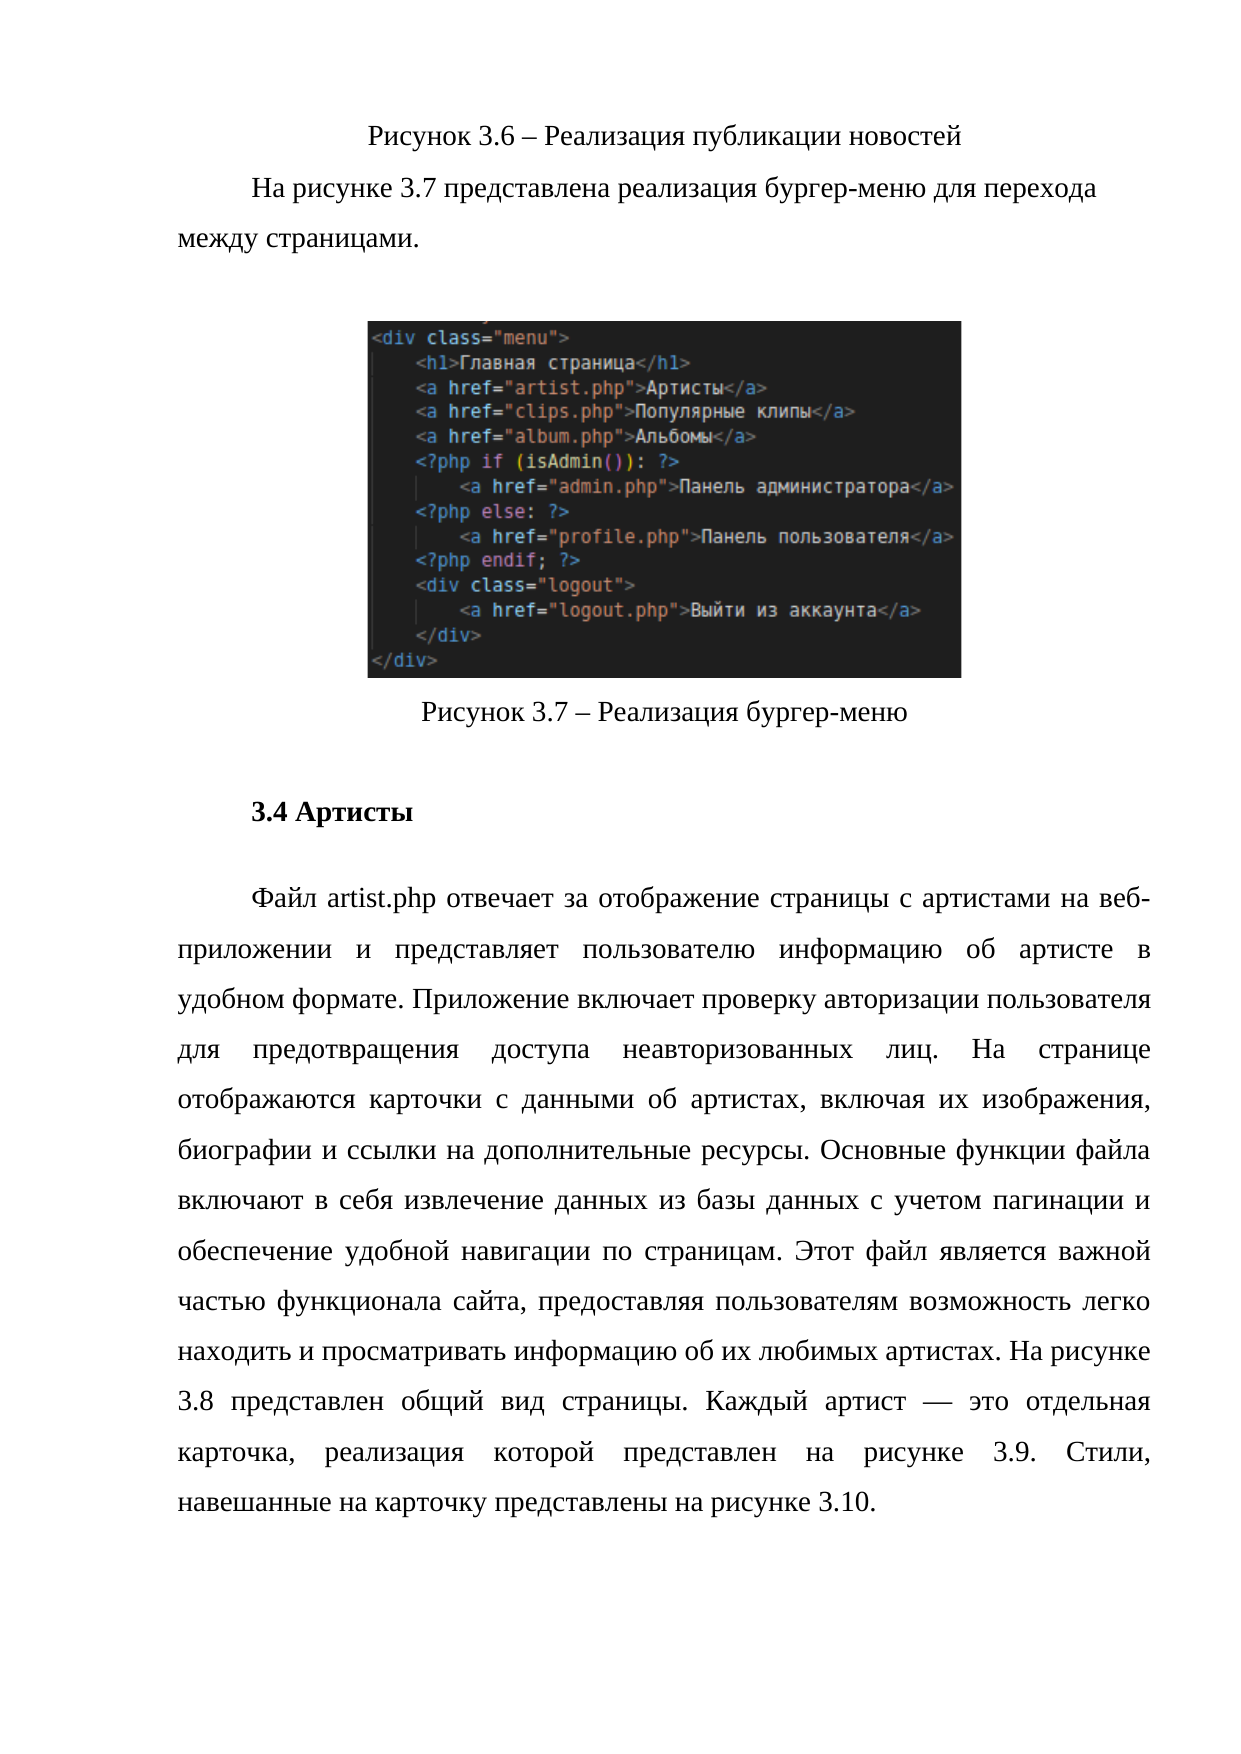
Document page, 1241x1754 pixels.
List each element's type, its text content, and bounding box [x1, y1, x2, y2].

text Рисунок 3.7 – Реализация бургер-меню [177, 694, 1152, 728]
text На рисунке 3.7 представлена реализация бургер-меню для перехода между страницами. [177, 170, 1152, 254]
picture [367, 321, 962, 678]
text Файл artist.php отвечает за отображение страницы с артистами на веб-приложении и представляет пользователю информацию об артисте в удобном формате. Приложение включает проверку авторизации пользователя для предотвращения доступа неавторизованных лиц. На странице отображаются карточки с данными об артистах, включая их изображения, биографии и ссылки на дополнительные ресурсы. Основные функции файла включают в себя извлечение данных из базы данных с учетом пагинации и обеспечение удобной навигации по страницам. Этот файл является важной частью функционала сайта, предоставляя пользователям возможность легко находить и просматривать информацию об их любимых артистах. На рисунке 3.8 представлен общий вид страницы. Каждый артист — это отдельная карточка, реализация которой представлен на рисунке 3.9. Стили, навешанные на карточку представлены на рисунке 3.10. [177, 880, 1152, 1518]
text Рисунок 3.6 – Реализация публикации новостей [177, 118, 1152, 152]
subtitle 3.4 Артисты [177, 794, 1152, 828]
